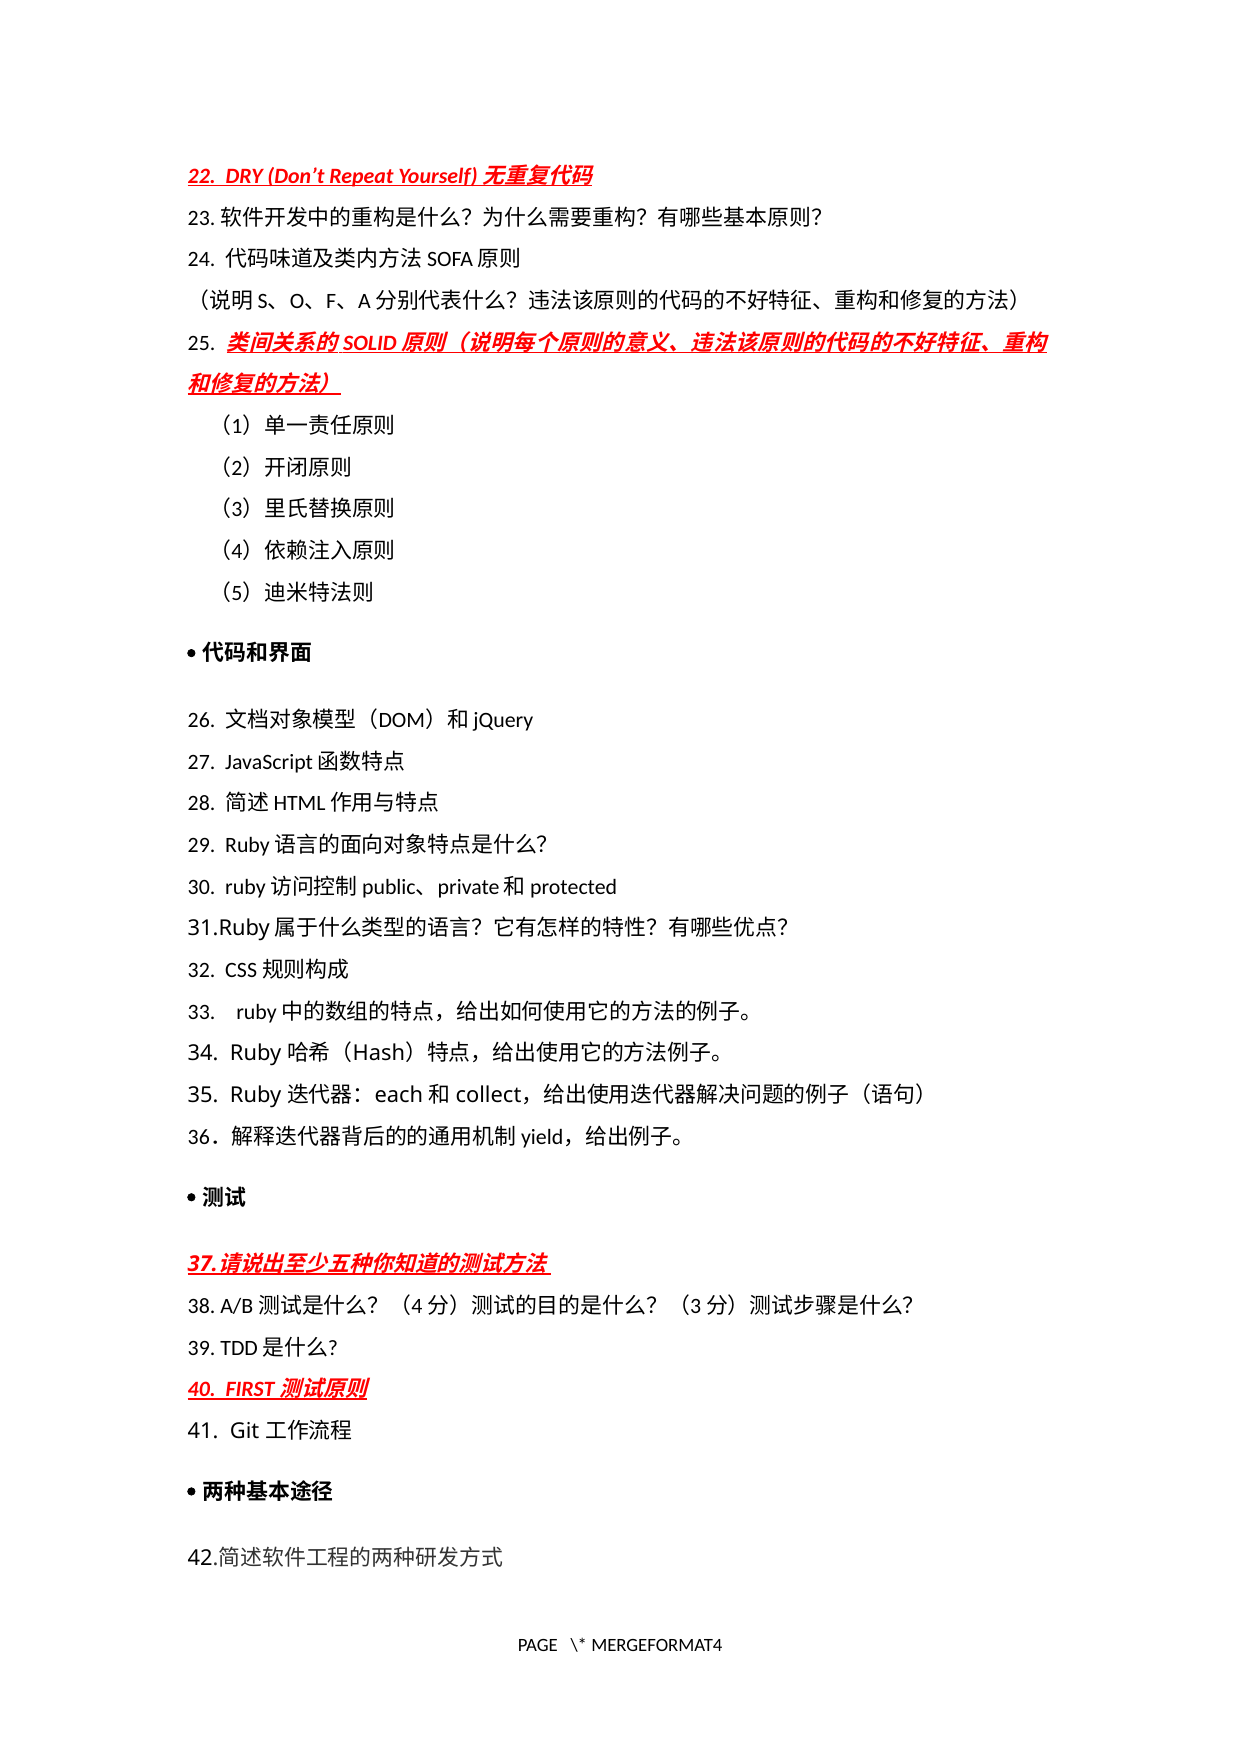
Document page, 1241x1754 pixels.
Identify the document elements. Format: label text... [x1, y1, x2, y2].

list 24. 代码味道及类内方法 SOFA原则 [187, 233, 1053, 275]
list （说明S、O、F、A分别代表什么？违法该原则的代码的不好特征、重构和修复的方法） [187, 275, 1053, 317]
list 40. FIRST 测试原则 [187, 1363, 1053, 1405]
subtitle 两种基本途径 [187, 1474, 1053, 1505]
list （3）里氏替换原则 [209, 483, 1053, 525]
list 22. DRY (Don’t Repeat Yourself) 无重复代码 [187, 150, 1053, 192]
text 31.Ruby属于什么类型的语言？它有怎样的特性？有哪些优点？ [187, 902, 1053, 944]
list （1）单一责任原则 [209, 400, 1053, 442]
list （5）迪米特法则 [209, 567, 1053, 608]
text 42.简述软件工程的两种研发方式 [187, 1532, 1053, 1574]
text 41. Git 工作流程 [187, 1405, 1053, 1447]
list 27. JavaScript函数特点 [187, 736, 1053, 777]
text 32. CSS 规则构成 [187, 944, 1053, 986]
subtitle 测试 [187, 1179, 1053, 1211]
text 33. ruby中的数组的特点，给出如何使用它的方法的例子。 [187, 986, 1053, 1027]
text 30. ruby访问控制public、private和protected [187, 861, 1053, 902]
list 23. 软件开发中的重构是什么？为什么需要重构？有哪些基本原则？ [187, 192, 1053, 233]
text 37.请说出至少五种你知道的测试方法 [187, 1238, 1053, 1280]
list （4）依赖注入原则 [209, 525, 1053, 567]
list 26. 文档对象模型（DOM）和jQuery [187, 694, 1053, 736]
list 25. 类间关系的SOLID原则（说明每个原则的意义、违法该原则的代码的不好特征、重构和修复的方法） [187, 317, 1053, 400]
text 38. A/B 测试是什么？（4 分）测试的目的是什么？（3 分）测试步骤是什么？ [187, 1280, 1053, 1322]
text 36．解释迭代器背后的的通用机制 yield，给出例子。 [187, 1111, 1053, 1152]
text 34. Ruby 哈希（Hash）特点，给出使用它的方法例子。 [187, 1027, 1053, 1069]
subtitle 代码和界面 [187, 635, 1053, 667]
text 35. Ruby 迭代器：each 和 collect，给出使用迭代器解决问题的例子（语句） [187, 1069, 1053, 1111]
text 39. TDD是什么? [187, 1322, 1053, 1363]
list 28. 简述HTML作用与特点 [187, 777, 1053, 819]
list （2）开闭原则 [209, 442, 1053, 483]
list 29. Ruby语言的面向对象特点是什么？ [187, 819, 1053, 861]
